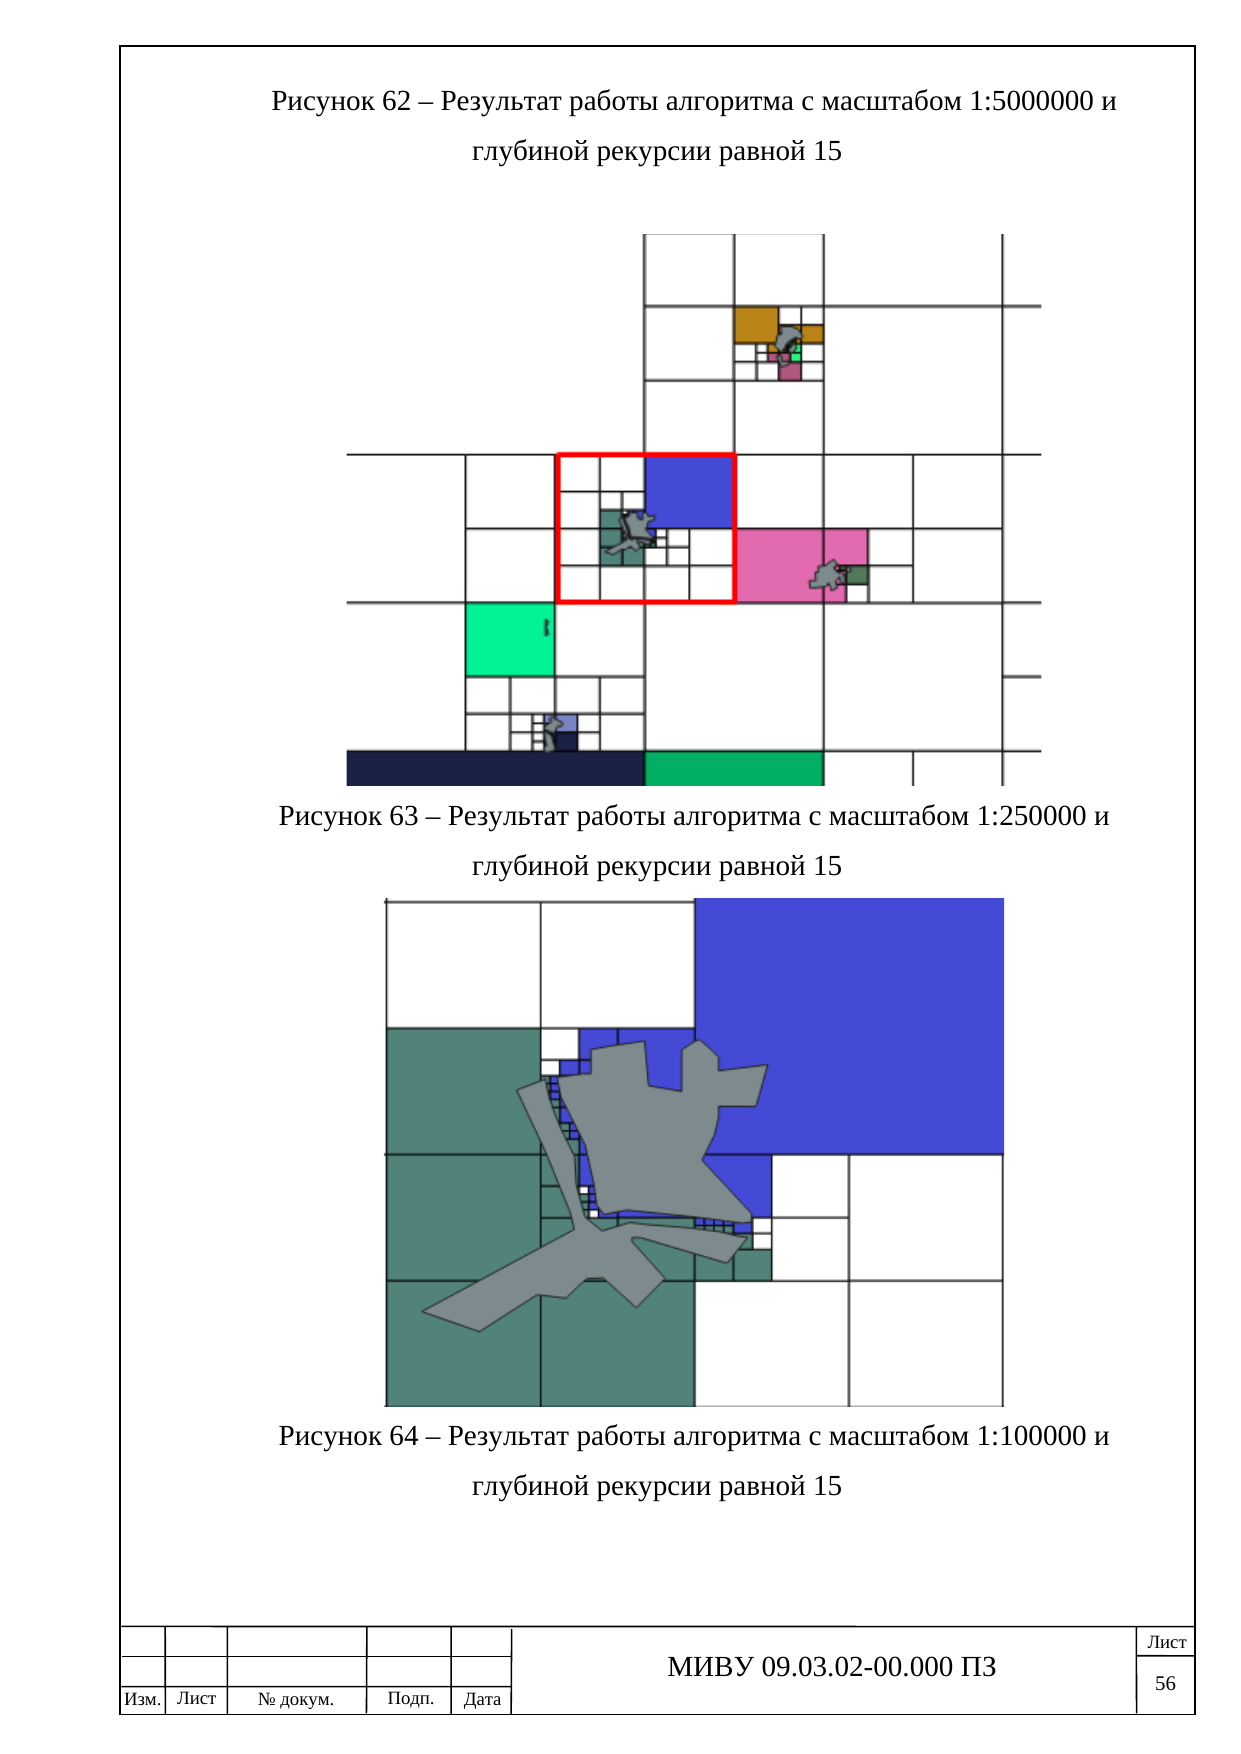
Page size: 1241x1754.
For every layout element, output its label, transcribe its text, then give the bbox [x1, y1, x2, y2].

text Рисунок 63 – Результат работы алгоритма с масштабом 1:250000 и глубиной рекурсии равной 15 [148, 798, 1167, 882]
picture [383, 898, 1005, 1407]
picture [346, 234, 1042, 786]
text Рисунок 64 – Результат работы алгоритма с масштабом 1:100000 и глубиной рекурсии равной 15 [148, 1418, 1167, 1502]
text Рисунок 62 – Результат работы алгоритма с масштабом 1:5000000 и глубиной рекурсии равной 15 [148, 83, 1167, 167]
